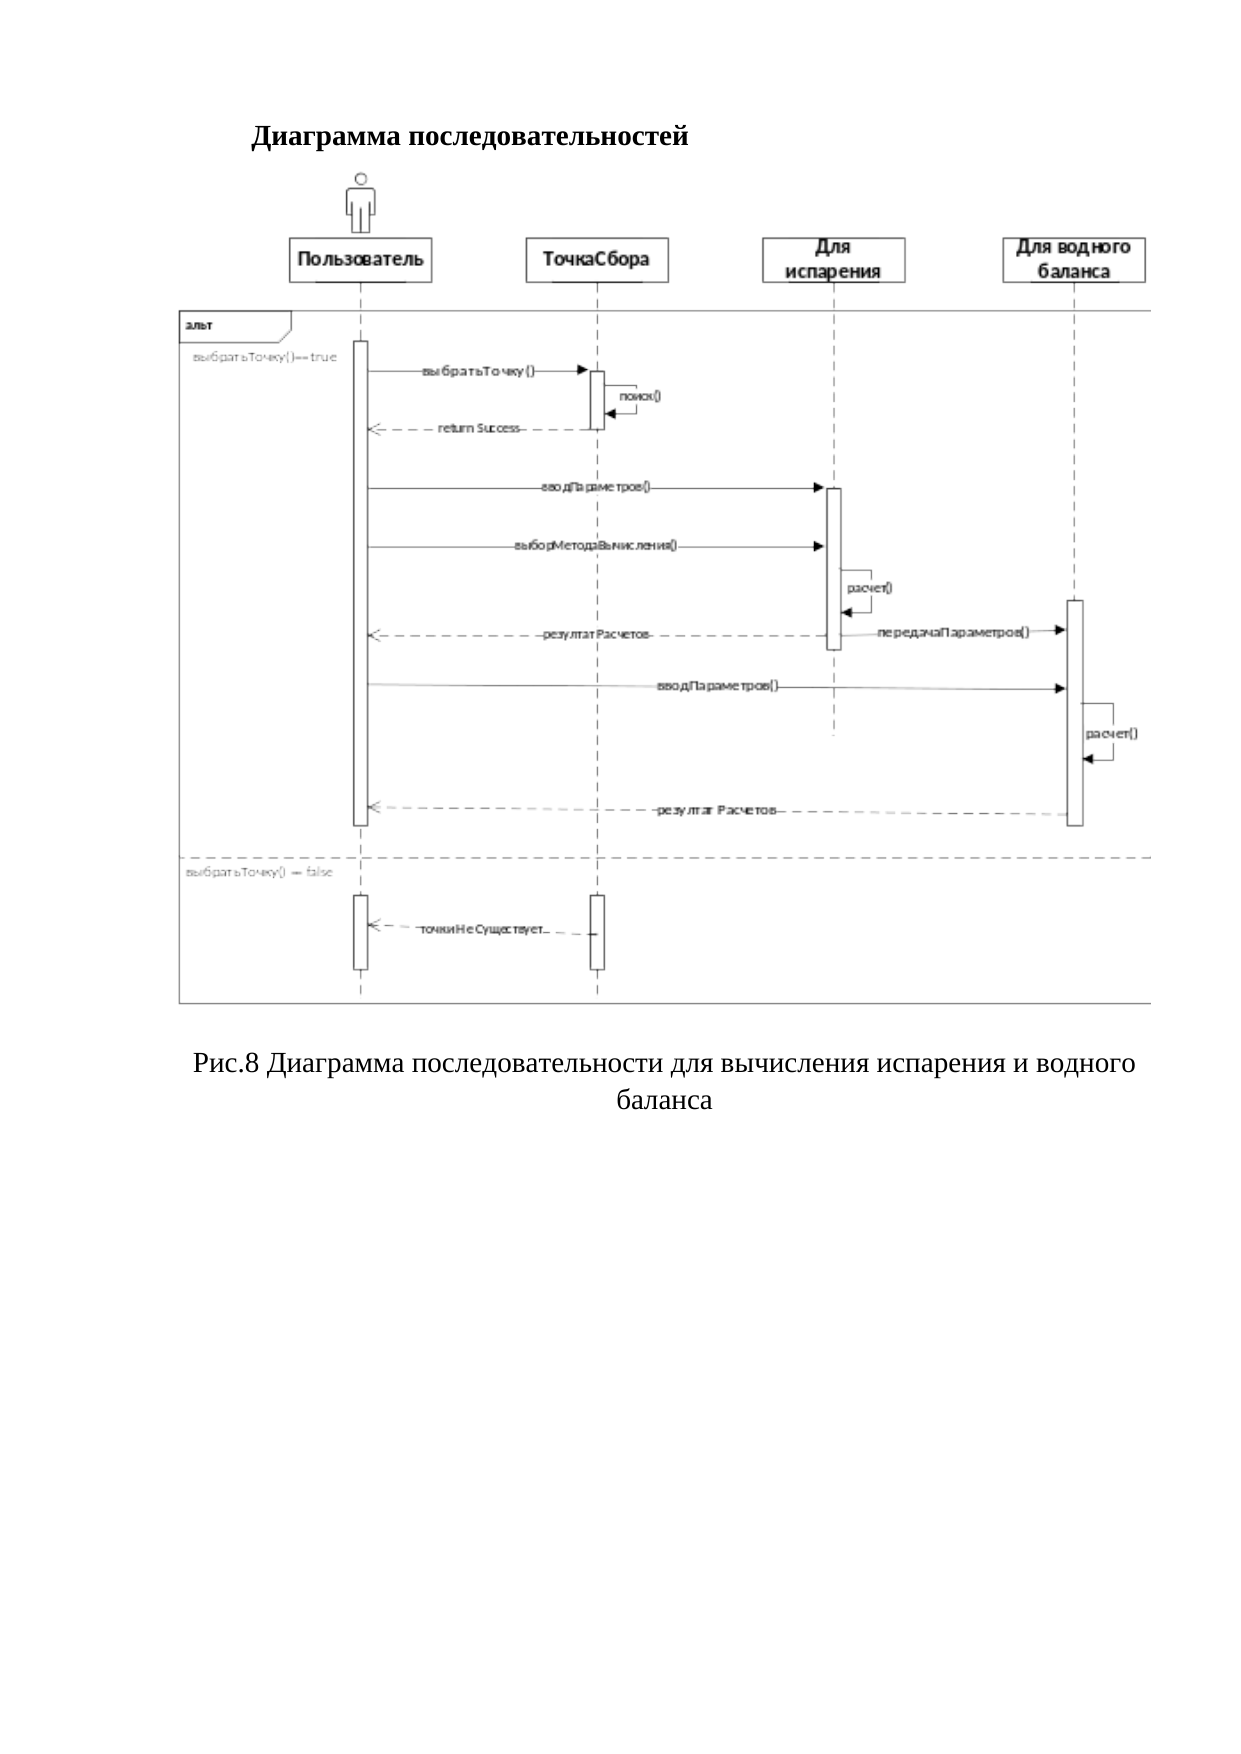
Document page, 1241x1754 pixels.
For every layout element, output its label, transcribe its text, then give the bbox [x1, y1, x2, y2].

list Рис.8 Диаграмма последовательности для вычисления испарения и водного баланса [177, 1046, 1152, 1115]
text Диаграмма последовательностей [177, 118, 1152, 152]
